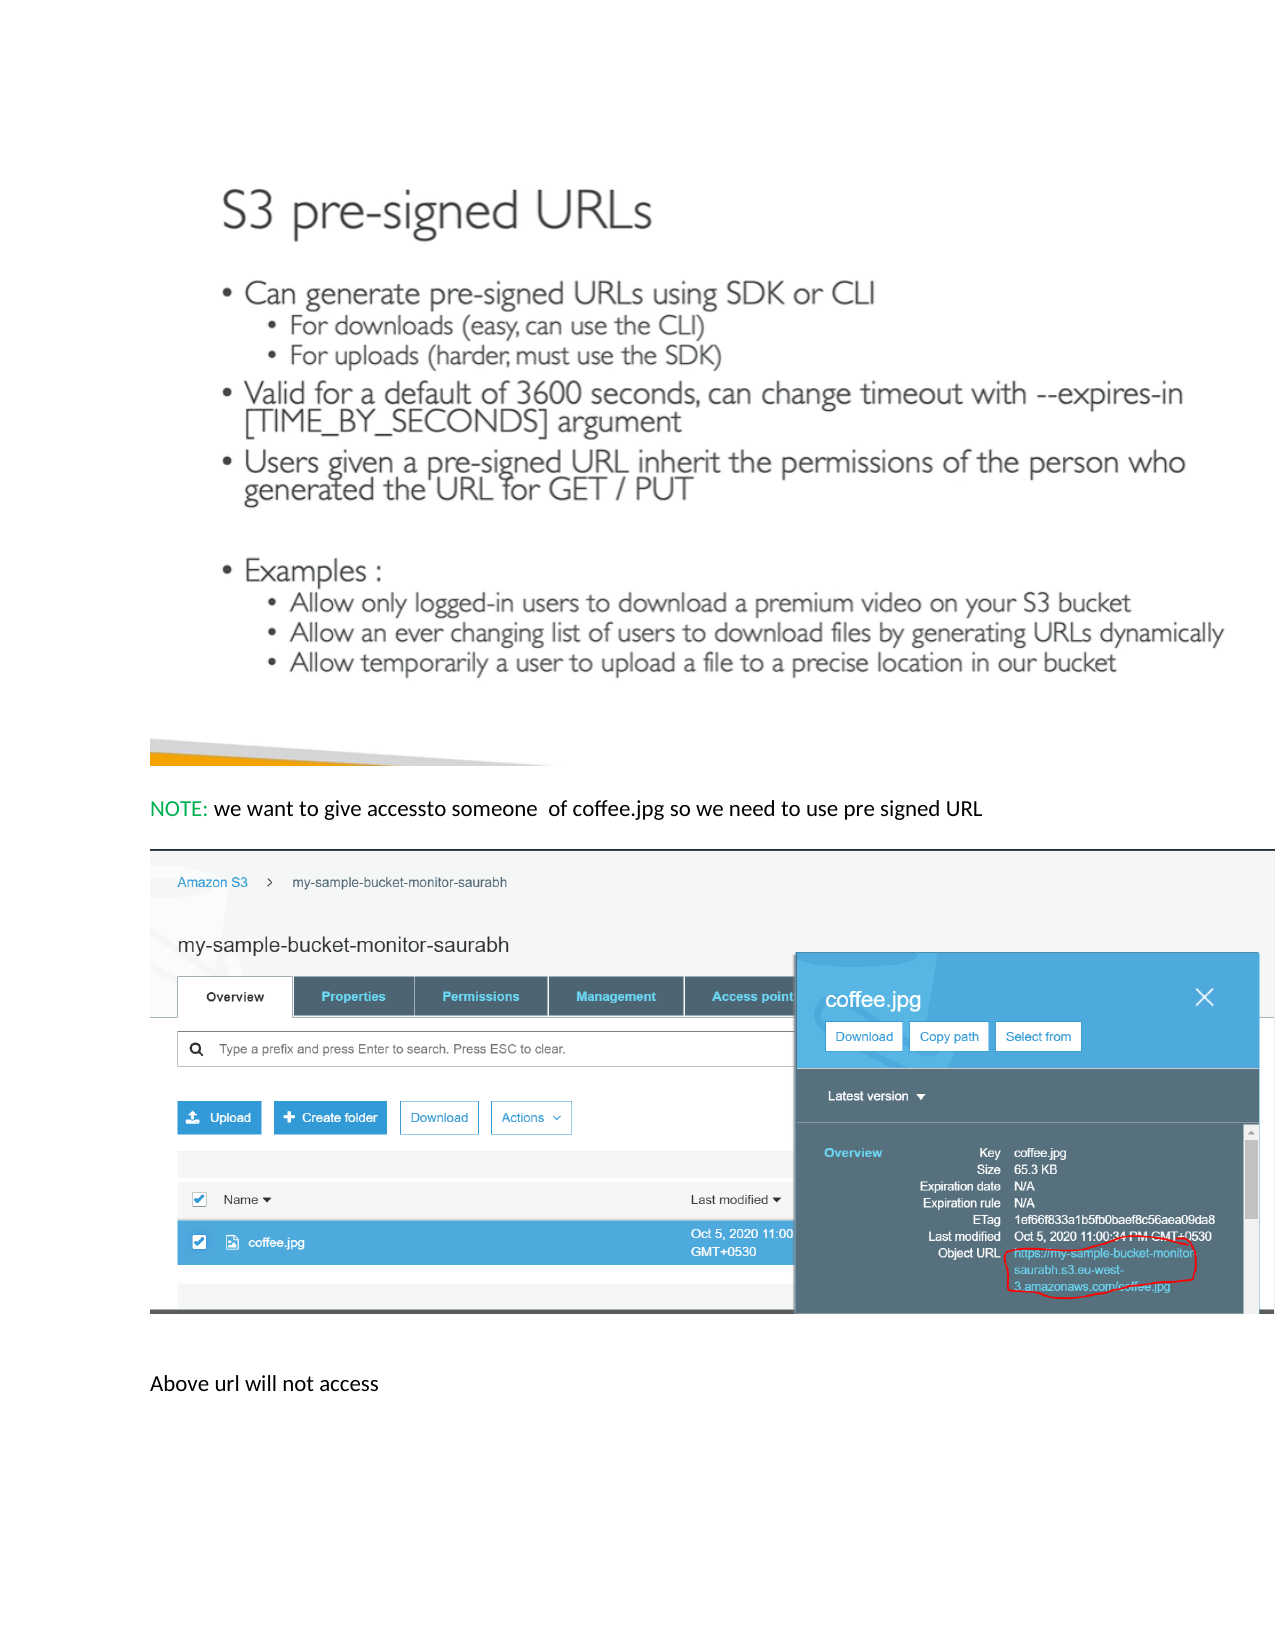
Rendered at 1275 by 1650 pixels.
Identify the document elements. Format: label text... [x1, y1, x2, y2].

picture [150, 849, 1275, 1314]
text NOTE: we want to give accessto someone of coffee.jpg so we need to use pre signed URL [150, 794, 1125, 822]
picture [150, 150, 1275, 766]
text Above url will not access [150, 1369, 1125, 1397]
